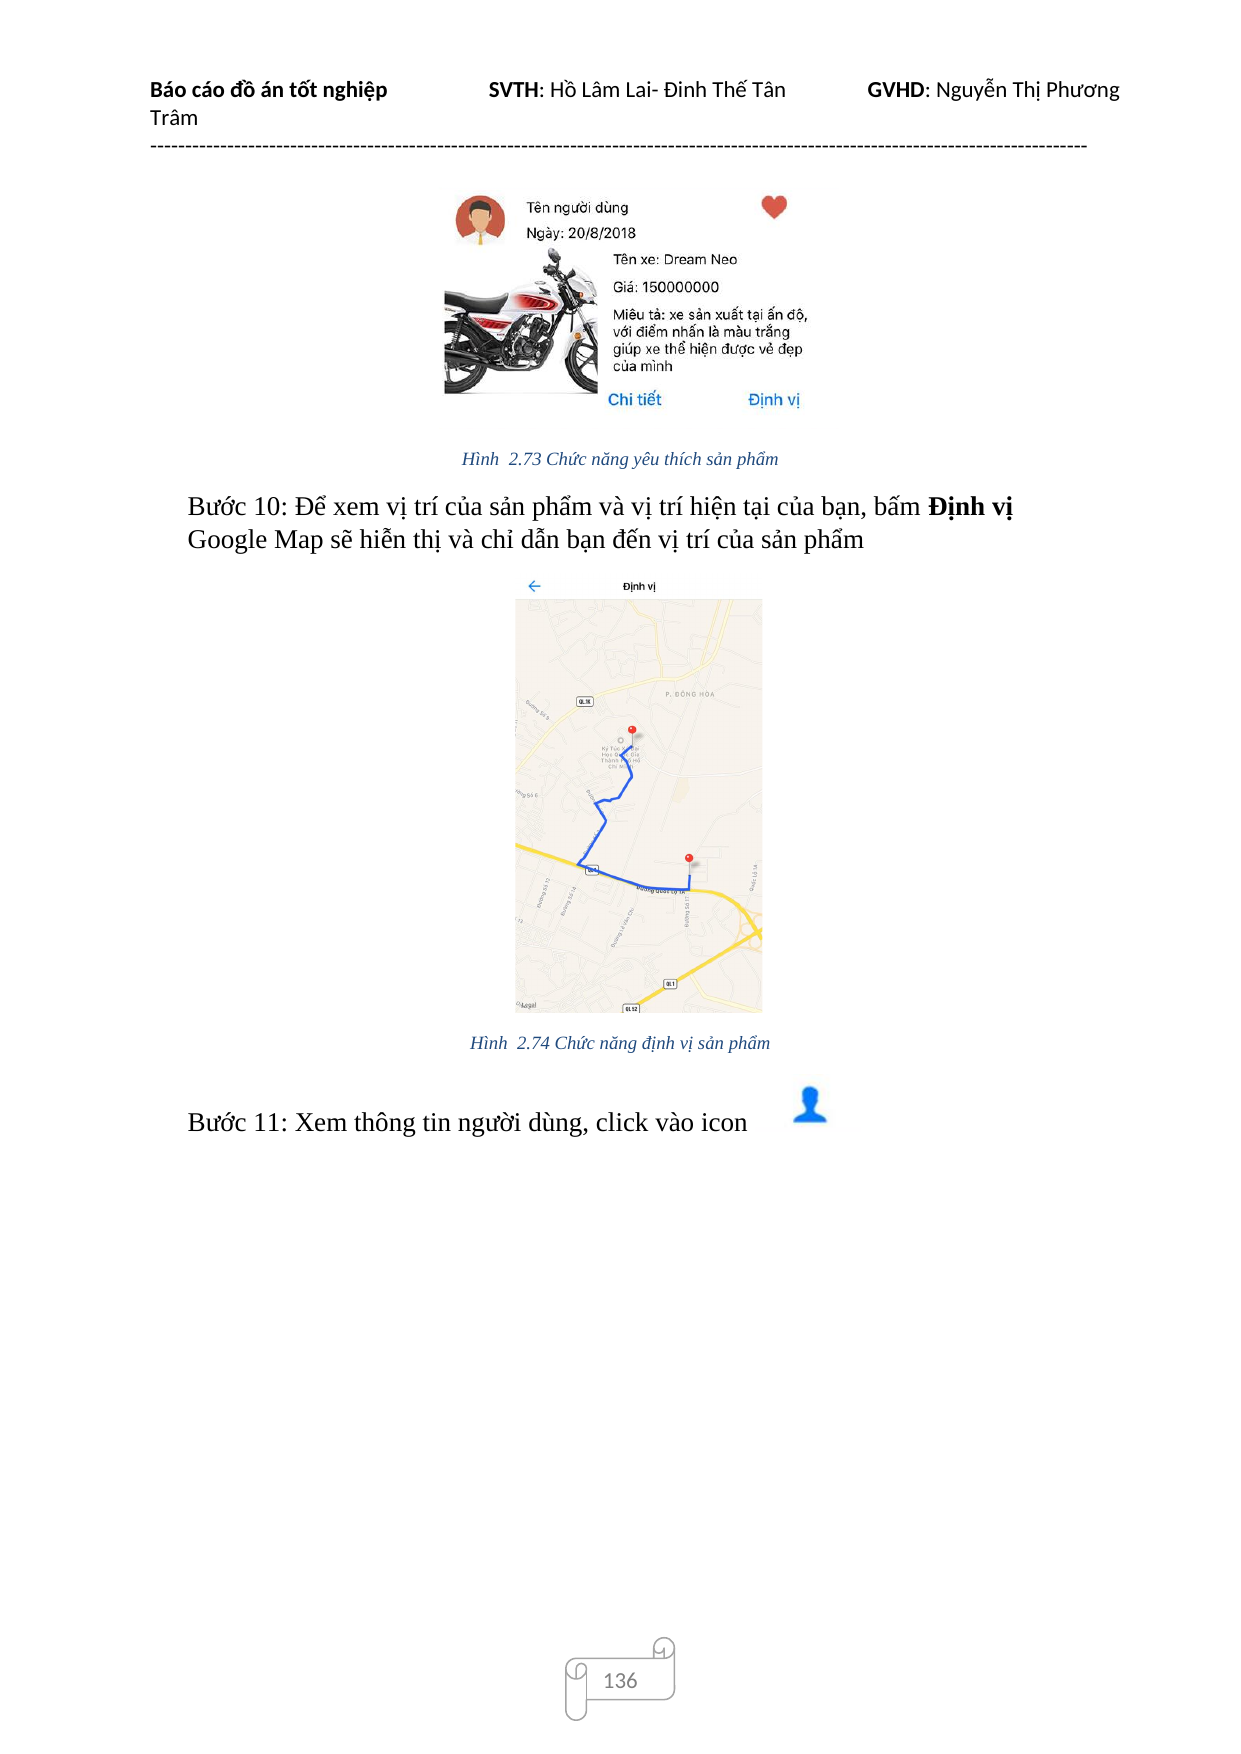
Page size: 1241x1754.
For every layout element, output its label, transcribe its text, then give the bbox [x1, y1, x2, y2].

text Bước 10: Để xem vị trí của sản phẩm và vị trí hiện tại của bạn, bấm Định vị Google Map sẽ hiễn thị và chỉ dẫn bạn đến vị trí của sản phẩm [187, 490, 1090, 555]
text Bước 11: Xem thông tin người dùng, click vào icon [187, 1074, 1090, 1137]
picture [754, 1074, 861, 1132]
picture [515, 573, 763, 1013]
picture [438, 187, 839, 429]
